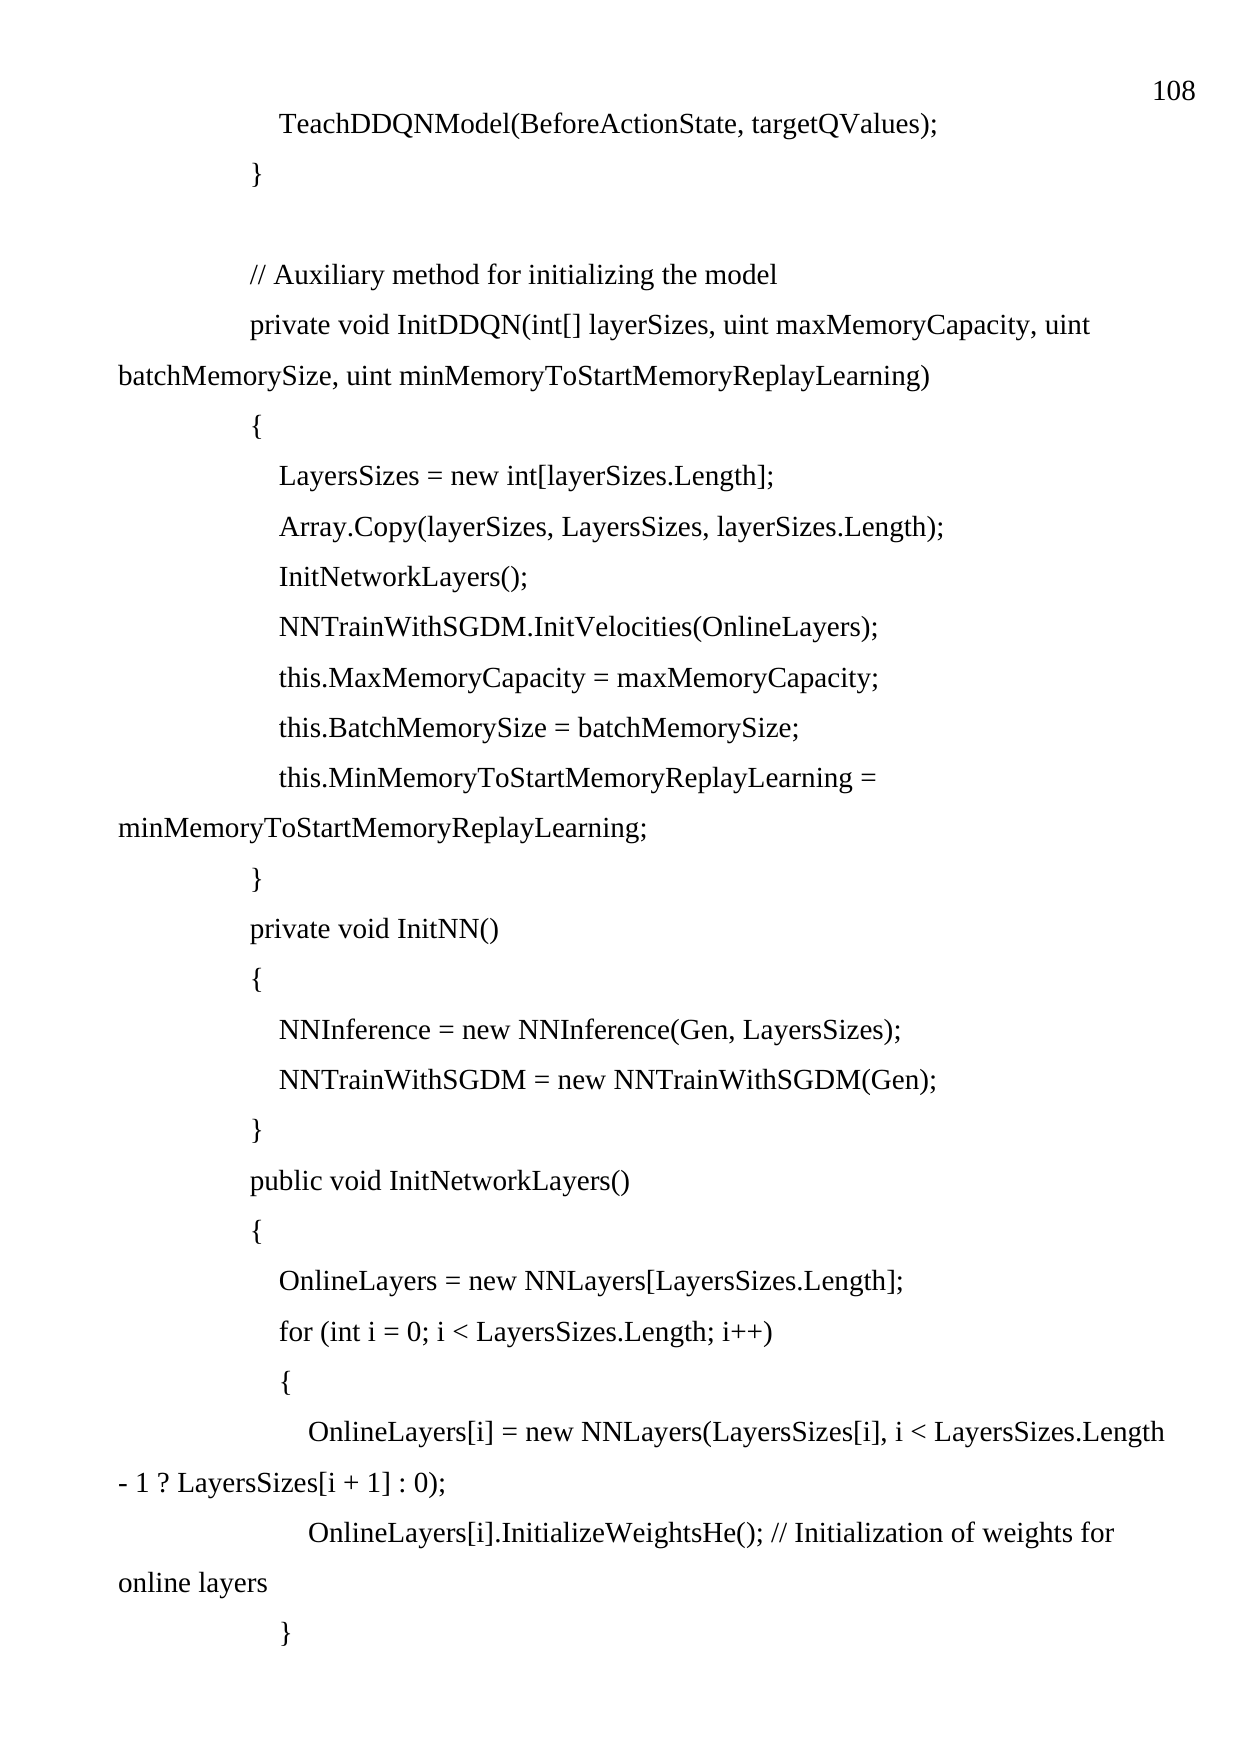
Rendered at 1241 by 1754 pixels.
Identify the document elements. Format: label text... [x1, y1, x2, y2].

text } [118, 861, 1181, 894]
text } [118, 1616, 1181, 1649]
text NNTrainWithSGDM = new NNTrainWithSGDM(Gen); [118, 1062, 1181, 1096]
text } [118, 1112, 1181, 1146]
text OnlineLayers = new NNLayers[LayersSizes.Length]; [118, 1263, 1181, 1297]
text this.MaxMemoryCapacity = maxMemoryCapacity; [118, 660, 1181, 693]
text LayersSizes = new int[layerSizes.Length]; [118, 458, 1181, 492]
text private void InitNN() [118, 911, 1181, 945]
text { [118, 1364, 1181, 1398]
text for (int i = 0; i < LayersSizes.Length; i++) [118, 1314, 1181, 1347]
text OnlineLayers[i].InitializeWeightsHe(); // Initialization of weights for online layers [118, 1515, 1181, 1599]
text this.BatchMemorySize = batchMemorySize; [118, 710, 1181, 743]
text Array.Copy(layerSizes, LayersSizes, layerSizes.Length); [118, 509, 1181, 542]
text { [118, 408, 1181, 442]
text { [118, 962, 1181, 995]
text { [118, 1213, 1181, 1247]
text } [118, 157, 1181, 190]
text OnlineLayers[i] = new NNLayers(LayersSizes[i], i < LayersSizes.Length - 1 ? LayersSizes[i + 1] : 0); [118, 1414, 1181, 1498]
text public void InitNetworkLayers() [118, 1163, 1181, 1196]
text this.MinMemoryToStartMemoryReplayLearning = minMemoryToStartMemoryReplayLearning; [118, 760, 1181, 844]
text InitNetworkLayers(); [118, 559, 1181, 593]
text // Auxiliary method for initializing the model [118, 257, 1181, 291]
text NNTrainWithSGDM.InitVelocities(OnlineLayers); [118, 609, 1181, 643]
text private void InitDDQN(int[] layerSizes, uint maxMemoryCapacity, uint batchMemorySize, uint minMemoryToStartMemoryReplayLearning) [118, 307, 1181, 391]
text TeachDDQNModel(BeforeActionState, targetQValues); [118, 106, 1181, 140]
text NNInference = new NNInference(Gen, LayersSizes); [118, 1012, 1181, 1045]
